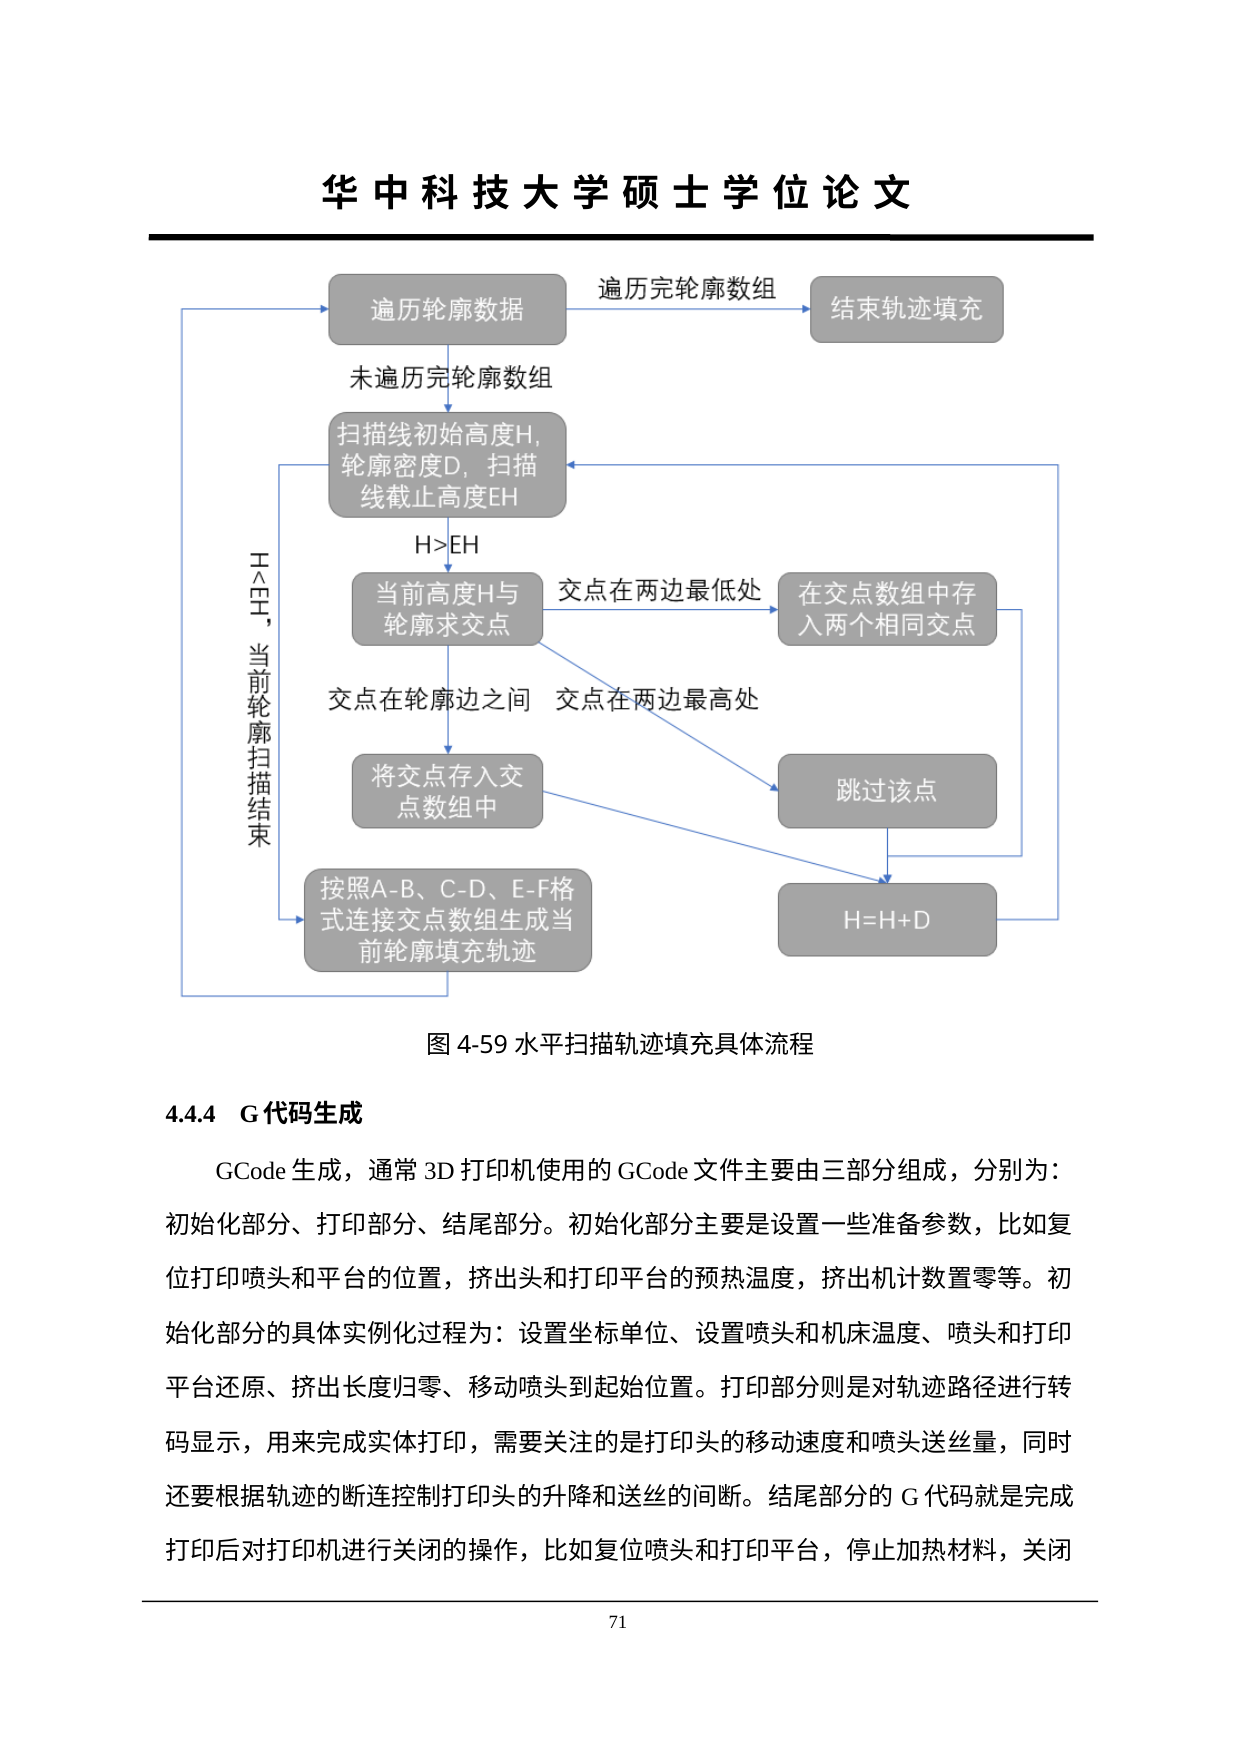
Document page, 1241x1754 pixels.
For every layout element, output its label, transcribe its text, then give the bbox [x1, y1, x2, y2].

subtitle G代码生成 [165, 1093, 1075, 1129]
picture [165, 265, 1075, 1010]
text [165, 1150, 1075, 1567]
